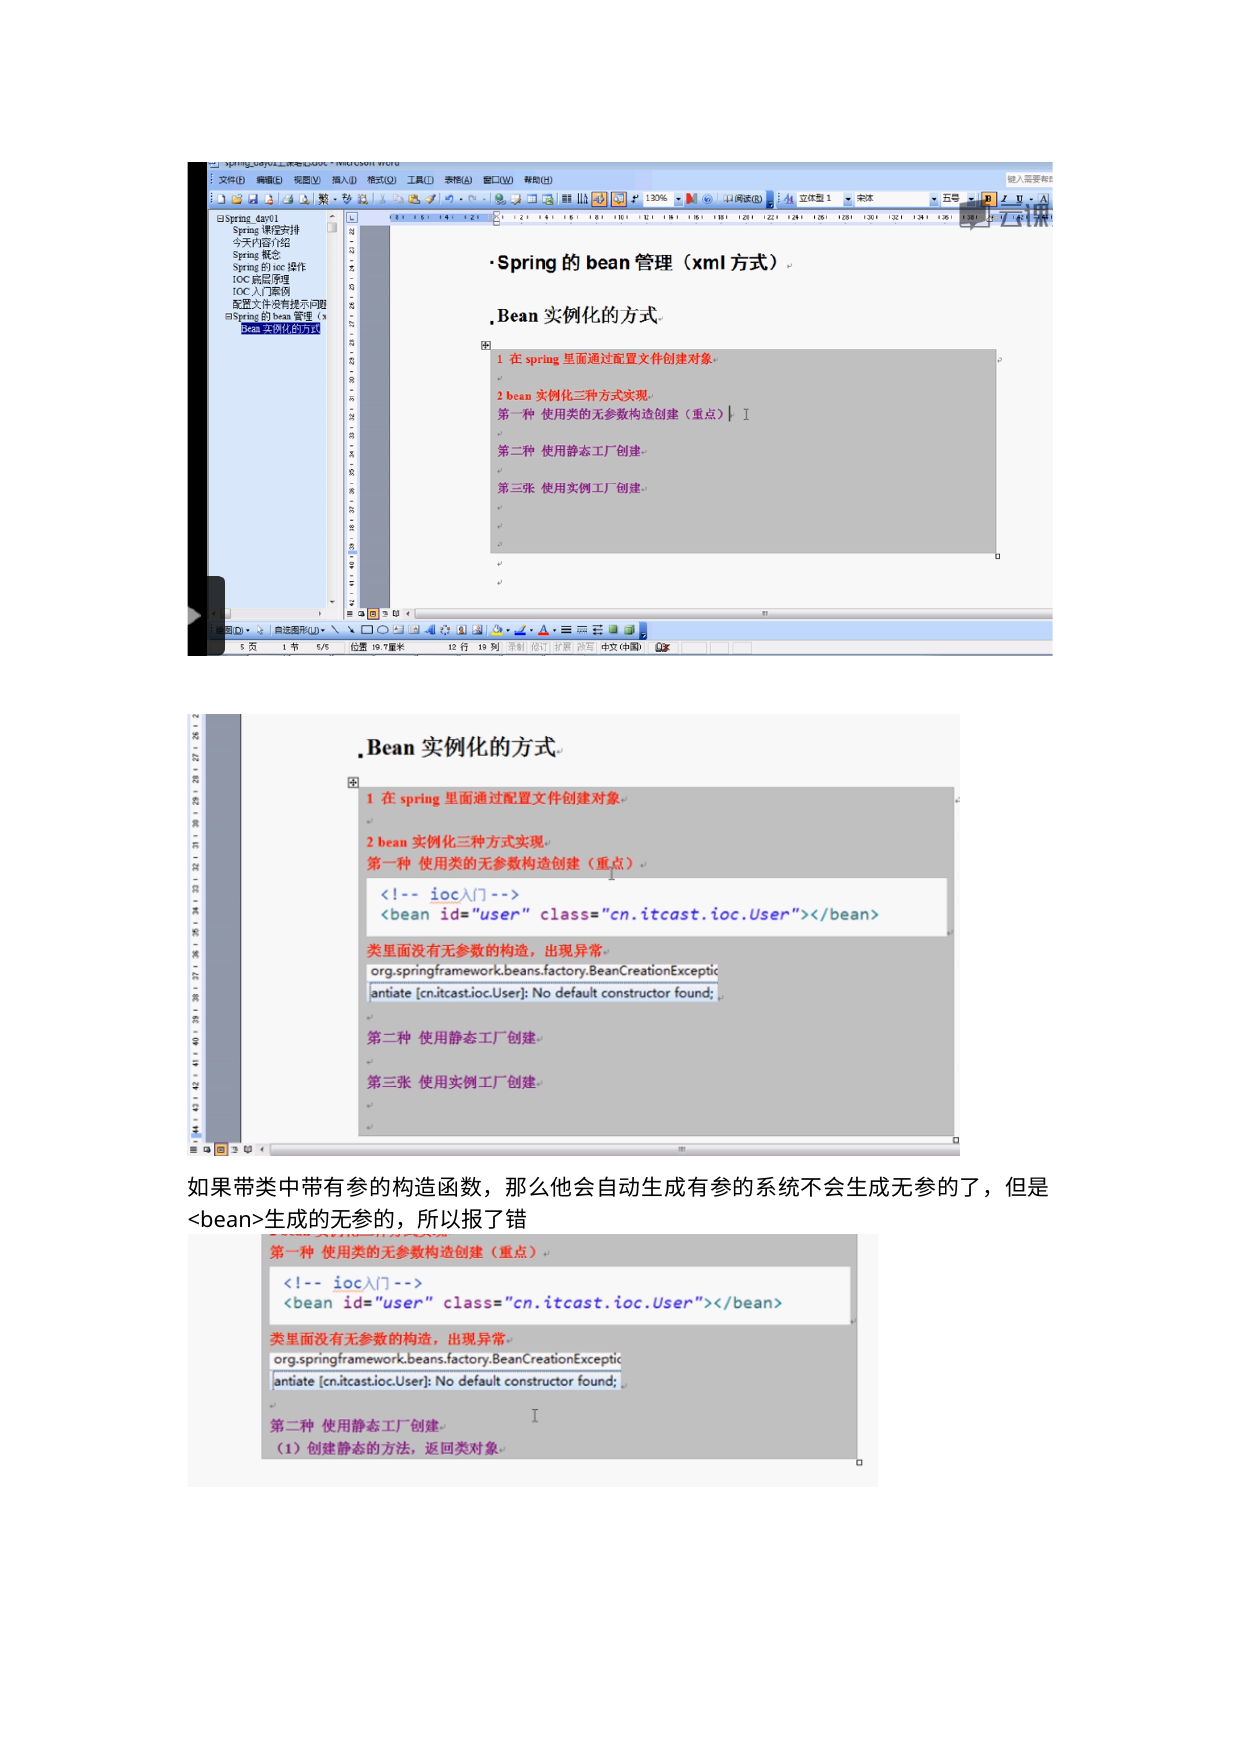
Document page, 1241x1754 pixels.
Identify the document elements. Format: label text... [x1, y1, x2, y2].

text 如果带类中带有参的构造函数，那么他会自动生成有参的系统不会生成无参的了，但是<bean>生成的无参的，所以报了错 [187, 1169, 1053, 1234]
picture [187, 1234, 879, 1487]
picture [187, 714, 960, 1156]
picture [187, 162, 1053, 656]
